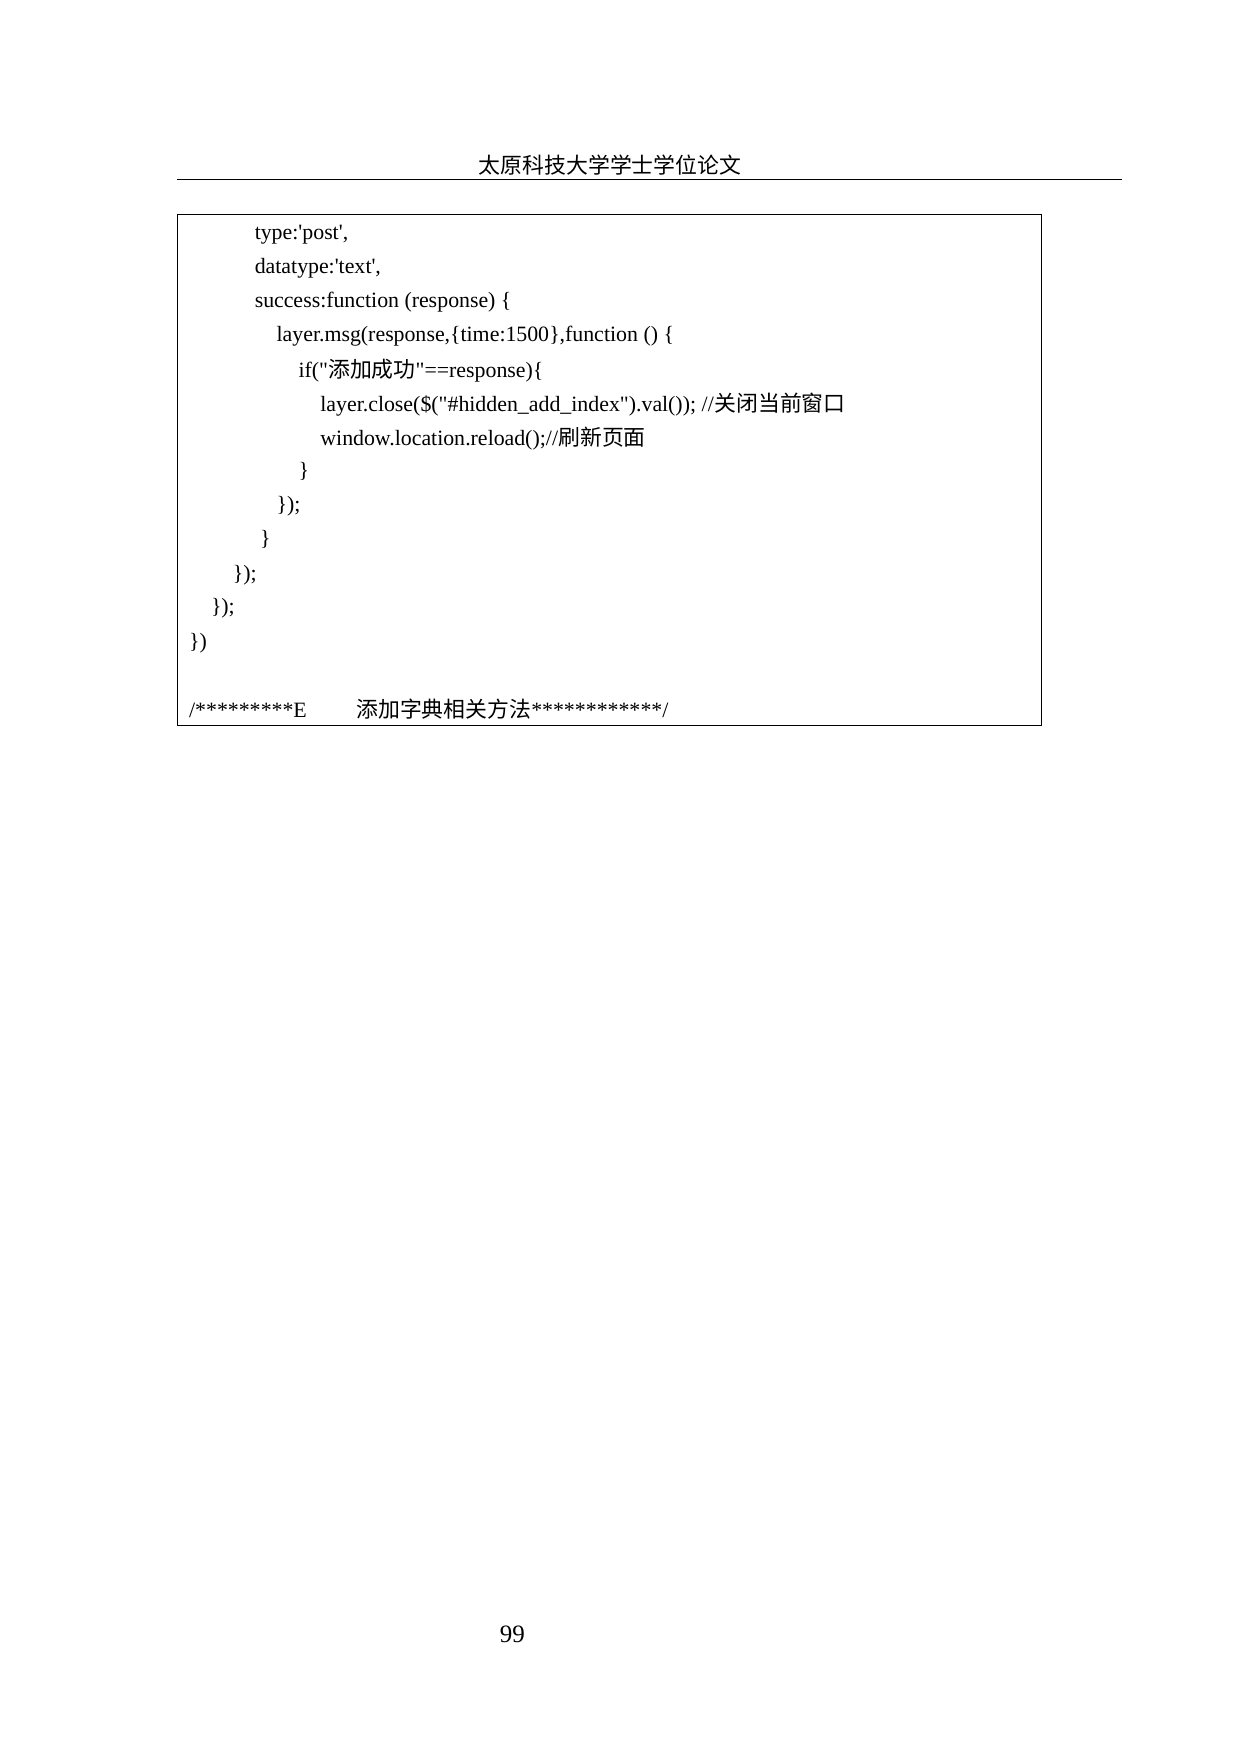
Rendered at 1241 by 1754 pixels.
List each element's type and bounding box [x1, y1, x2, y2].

table_header [178, 215, 1041, 725]
